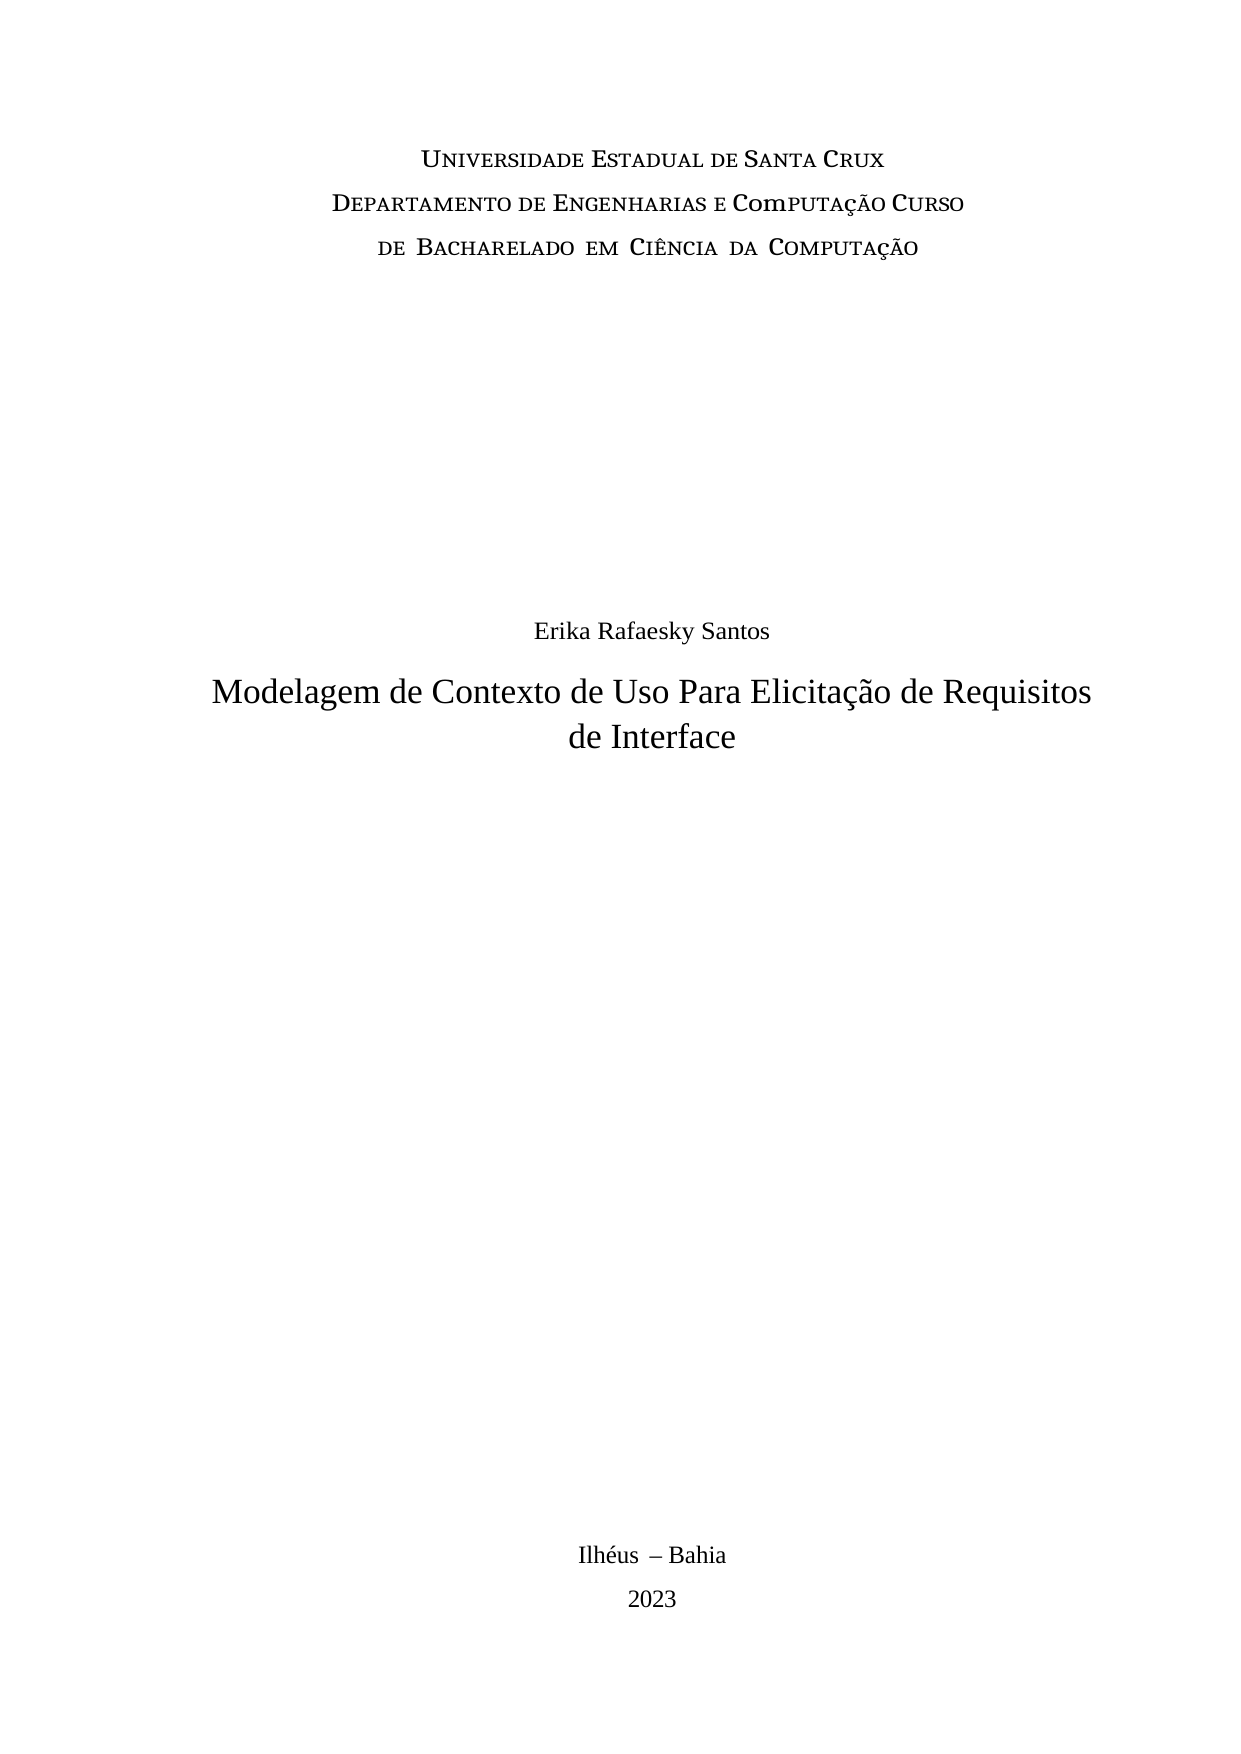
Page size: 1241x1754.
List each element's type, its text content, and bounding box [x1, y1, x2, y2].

text Ilhéus – Bahia 2023 [556, 1540, 748, 1613]
text Erika Rafaesky Santos [195, 616, 1109, 644]
text Universidade Estadual de Santa Crux Departamento de Engenharias e Computação Curso de Bacharelado em Ciência da Computação [326, 145, 969, 262]
text Modelagem de Contexto de Uso Para Elicitação de Requisitos de Interface [195, 671, 1109, 756]
